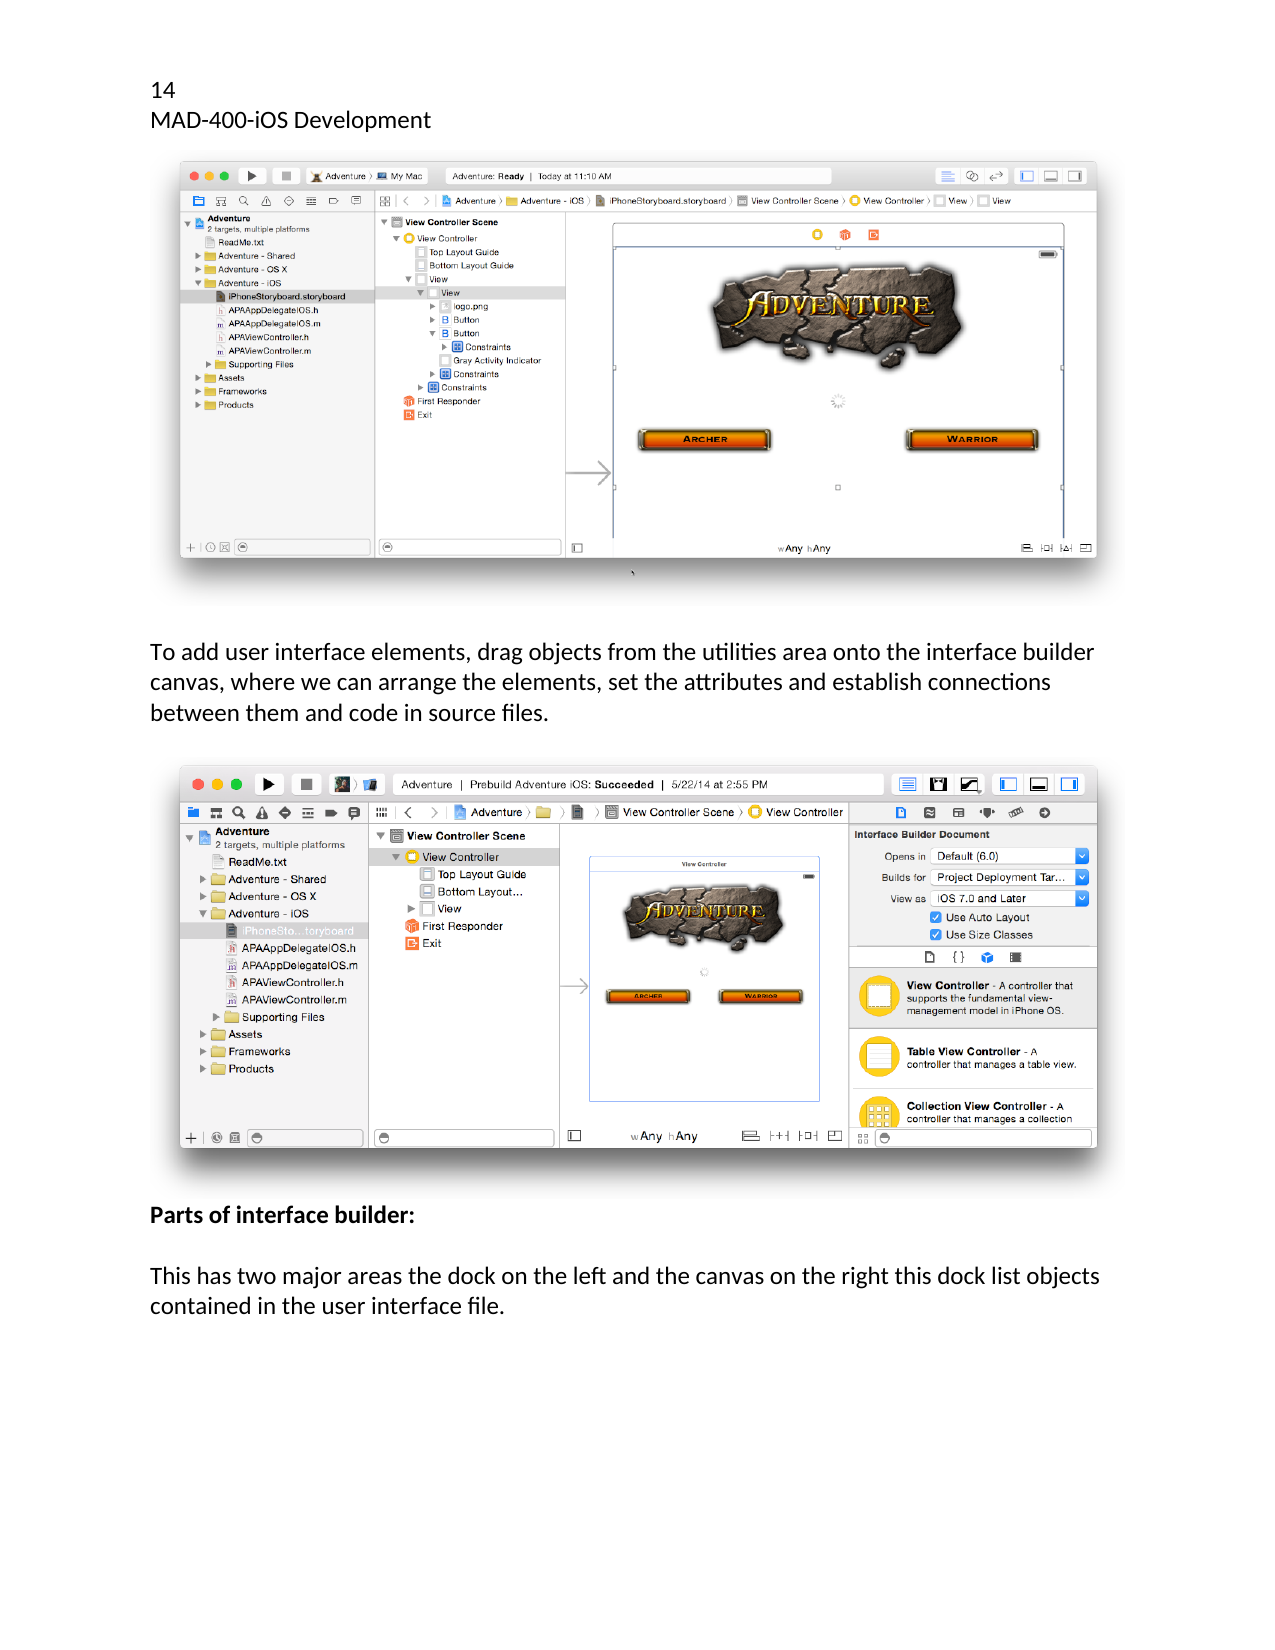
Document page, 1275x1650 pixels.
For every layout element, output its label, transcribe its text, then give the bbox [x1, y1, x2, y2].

text Parts of interface builder: [150, 1199, 1125, 1229]
picture [150, 757, 1125, 1199]
text This has two major areas the dock on the left and the canvas on the right this dock list objects contained in the user interface file. [150, 1260, 1125, 1321]
picture [150, 150, 1125, 606]
text To add user interface elements, drag objects from the utilities area onto the interface builder canvas, where we can arrange the elements, set the attributes and establish connections between them and code in source files. [150, 636, 1125, 727]
